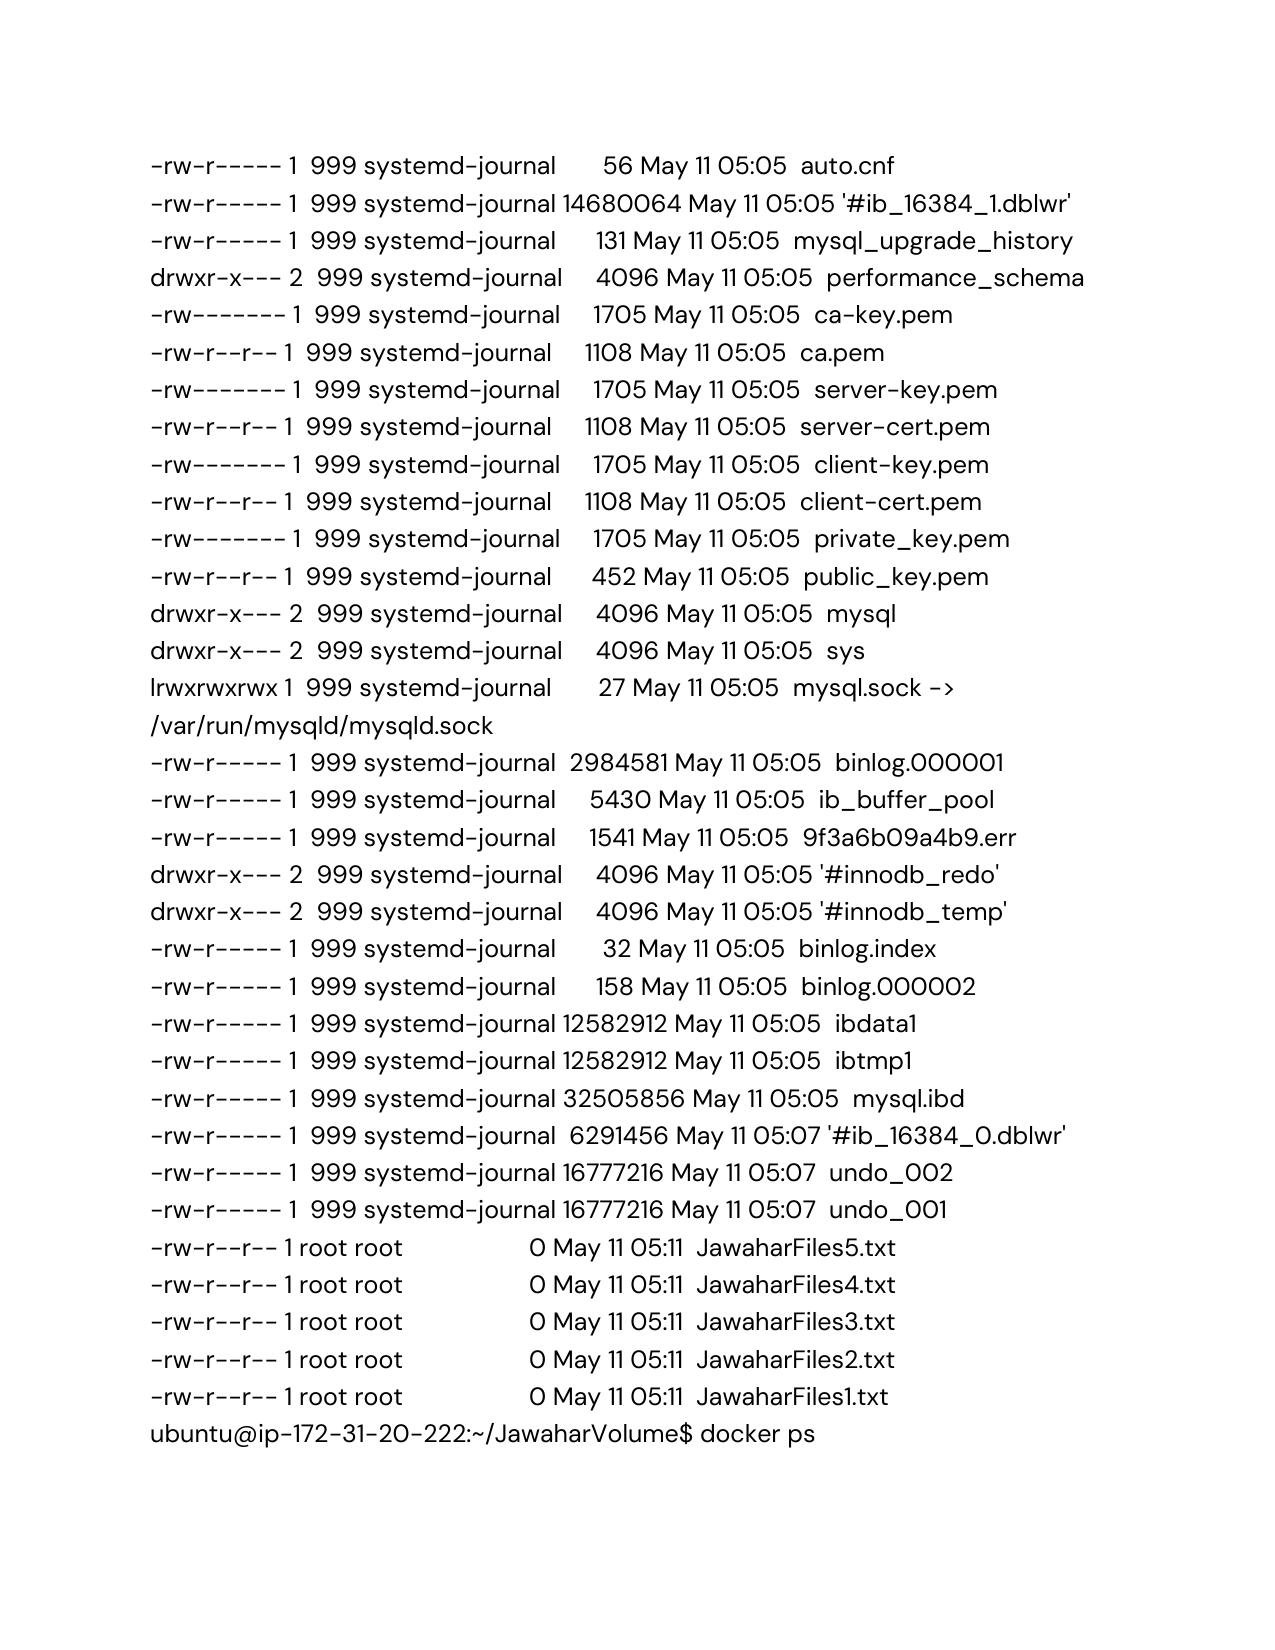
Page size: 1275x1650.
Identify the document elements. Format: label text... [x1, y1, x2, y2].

text -rw-r--r-- 1 root root 0 May 11 05:11 JawaharFiles1.txt [150, 1381, 1125, 1413]
text lrwxrwxrwx 1 999 systemd-journal 27 May 11 05:05 mysql.sock -> /var/run/mysqld/mysqld.sock [150, 672, 1125, 742]
text -rw-r--r-- 1 999 systemd-journal 452 May 11 05:05 public_key.pem [150, 560, 1125, 593]
text drwxr-x--- 2 999 systemd-journal 4096 May 11 05:05 mysql [150, 597, 1125, 630]
text ubuntu@ip-172-31-20-222:~/JawaharVolume$ docker ps [150, 1418, 1125, 1450]
text drwxr-x--- 2 999 systemd-journal 4096 May 11 05:05 '#innodb_temp' [150, 896, 1125, 928]
text drwxr-x--- 2 999 systemd-journal 4096 May 11 05:05 '#innodb_redo' [150, 858, 1125, 891]
text -rw-r----- 1 999 systemd-journal 1541 May 11 05:05 9f3a6b09a4b9.err [150, 821, 1125, 854]
text -rw-r----- 1 999 systemd-journal 131 May 11 05:05 mysql_upgrade_history [150, 224, 1125, 257]
text -rw-r--r-- 1 root root 0 May 11 05:11 JawaharFiles3.txt [150, 1306, 1125, 1338]
text -rw-r----- 1 999 systemd-journal 32 May 11 05:05 binlog.index [150, 933, 1125, 966]
text -rw-r----- 1 999 systemd-journal 158 May 11 05:05 binlog.000002 [150, 970, 1125, 1003]
text -rw-r--r-- 1 999 systemd-journal 1108 May 11 05:05 server-cert.pem [150, 411, 1125, 443]
text -rw-r----- 1 999 systemd-journal 32505856 May 11 05:05 mysql.ibd [150, 1082, 1125, 1115]
text -rw-r----- 1 999 systemd-journal 56 May 11 05:05 auto.cnf [150, 150, 1125, 182]
text drwxr-x--- 2 999 systemd-journal 4096 May 11 05:05 performance_schema [150, 262, 1125, 294]
text -rw-r----- 1 999 systemd-journal 16777216 May 11 05:07 undo_002 [150, 1157, 1125, 1189]
text -rw-r----- 1 999 systemd-journal 5430 May 11 05:05 ib_buffer_pool [150, 784, 1125, 816]
text -rw------- 1 999 systemd-journal 1705 May 11 05:05 server-key.pem [150, 374, 1125, 406]
text -rw-r--r-- 1 999 systemd-journal 1108 May 11 05:05 client-cert.pem [150, 486, 1125, 518]
text -rw-r--r-- 1 root root 0 May 11 05:11 JawaharFiles5.txt [150, 1231, 1125, 1264]
text -rw-r----- 1 999 systemd-journal 2984581 May 11 05:05 binlog.000001 [150, 747, 1125, 779]
text -rw-r--r-- 1 root root 0 May 11 05:11 JawaharFiles4.txt [150, 1269, 1125, 1301]
text drwxr-x--- 2 999 systemd-journal 4096 May 11 05:05 sys [150, 635, 1125, 667]
text -rw-r----- 1 999 systemd-journal 16777216 May 11 05:07 undo_001 [150, 1194, 1125, 1227]
text -rw-r----- 1 999 systemd-journal 6291456 May 11 05:07 '#ib_16384_0.dblwr' [150, 1119, 1125, 1152]
text -rw------- 1 999 systemd-journal 1705 May 11 05:05 ca-key.pem [150, 299, 1125, 332]
text -rw-r--r-- 1 999 systemd-journal 1108 May 11 05:05 ca.pem [150, 336, 1125, 369]
text -rw-r--r-- 1 root root 0 May 11 05:11 JawaharFiles2.txt [150, 1343, 1125, 1376]
text -rw-r----- 1 999 systemd-journal 12582912 May 11 05:05 ibtmp1 [150, 1045, 1125, 1077]
text -rw-r----- 1 999 systemd-journal 14680064 May 11 05:05 '#ib_16384_1.dblwr' [150, 187, 1125, 220]
text -rw-r----- 1 999 systemd-journal 12582912 May 11 05:05 ibdata1 [150, 1008, 1125, 1040]
text -rw------- 1 999 systemd-journal 1705 May 11 05:05 client-key.pem [150, 448, 1125, 481]
text -rw------- 1 999 systemd-journal 1705 May 11 05:05 private_key.pem [150, 523, 1125, 555]
